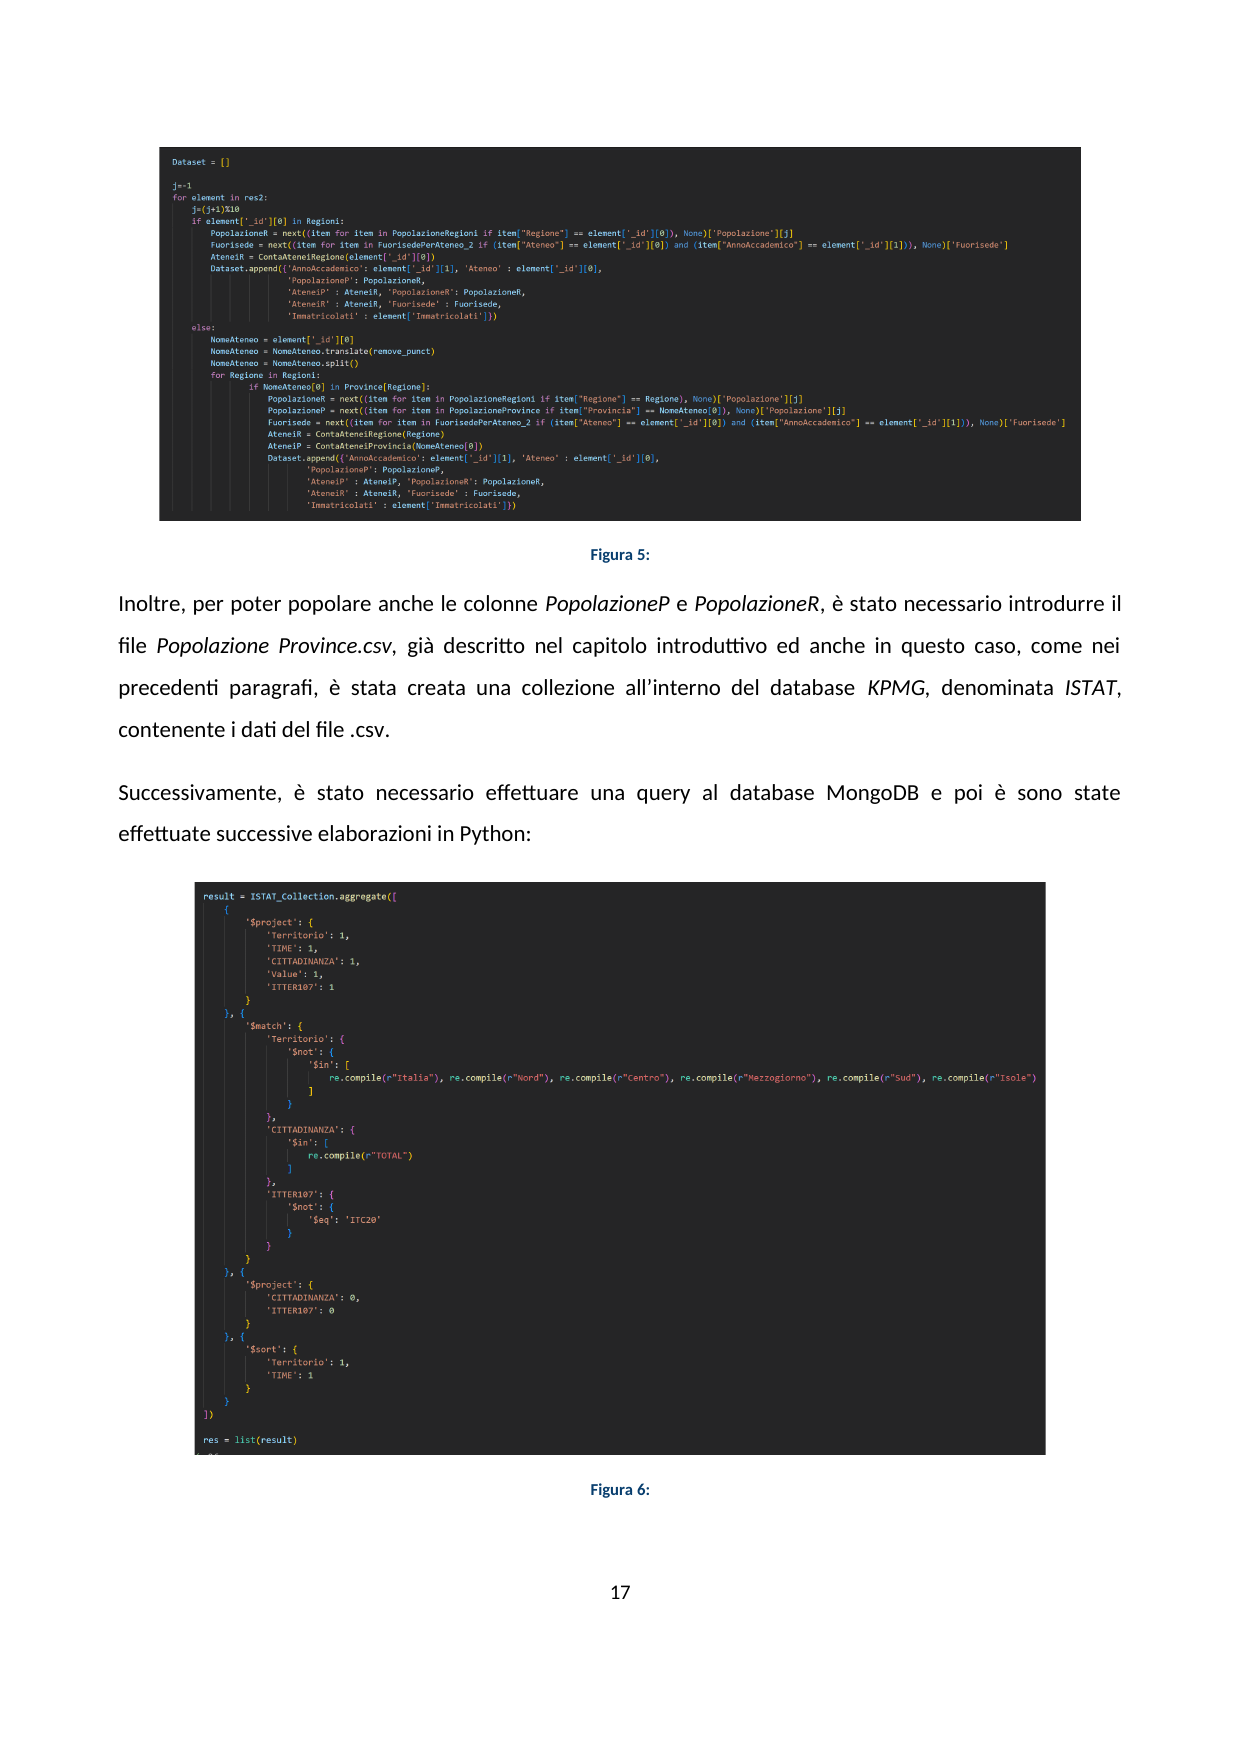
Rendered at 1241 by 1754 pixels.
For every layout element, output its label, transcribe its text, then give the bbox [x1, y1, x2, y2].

text Figura 5: [118, 545, 1122, 565]
picture [194, 882, 1046, 1455]
text Inoltre, per poter popolare anche le colonne PopolazioneP e PopolazioneR, è stato necessario introdurre il file Popolazione Province.csv, già descritto nel capitolo introduttivo ed anche in questo caso, come nei precedenti paragrafi, è stata creata una collezione all’interno del database KPMG, denominata ISTAT, contenente i dati del file .csv. [118, 589, 1122, 743]
text Successivamente, è stato necessario effettuare una query al database MongoDB e poi è sono state effettuate successive elaborazioni in Python: [118, 778, 1122, 848]
picture [159, 147, 1081, 521]
text Figura 6: [118, 1479, 1122, 1499]
